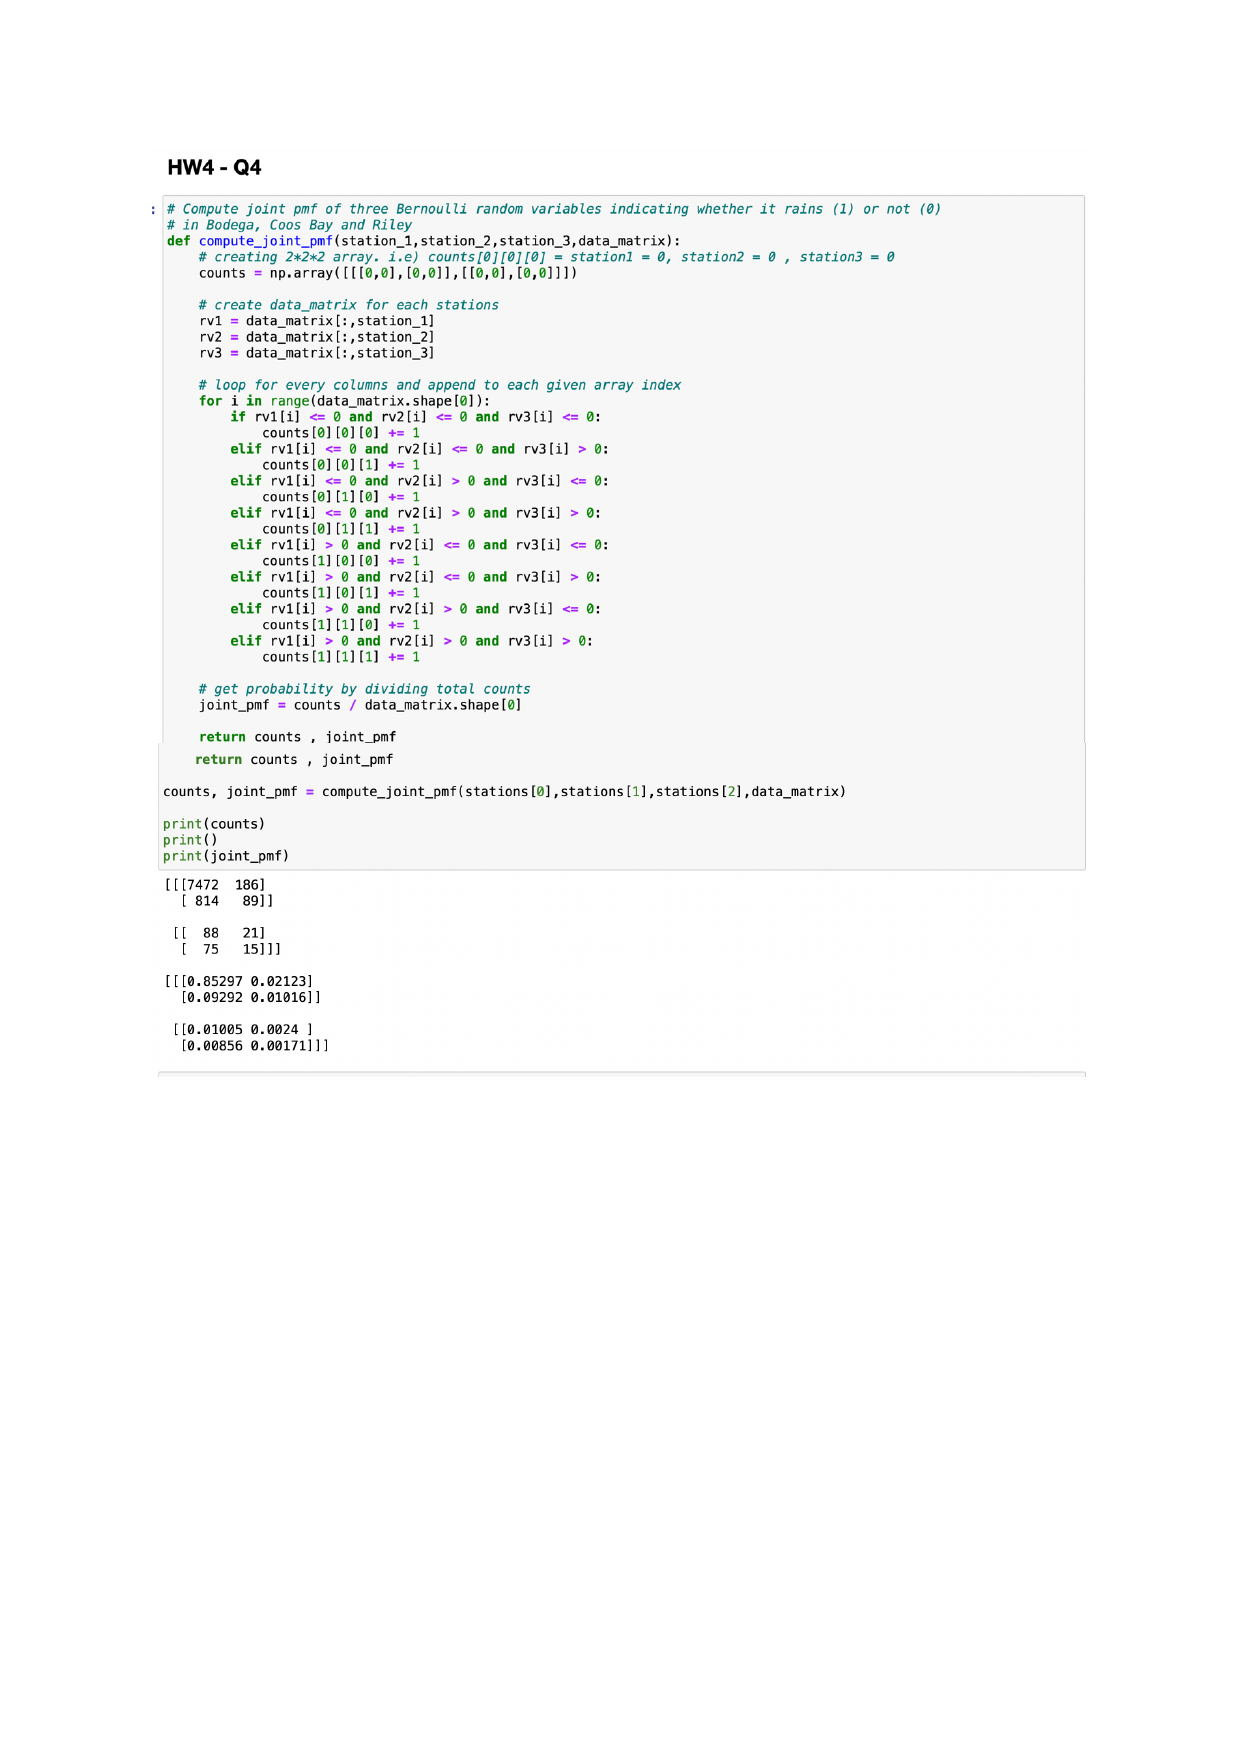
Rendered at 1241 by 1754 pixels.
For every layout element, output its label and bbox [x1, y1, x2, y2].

picture [150, 150, 1090, 1077]
